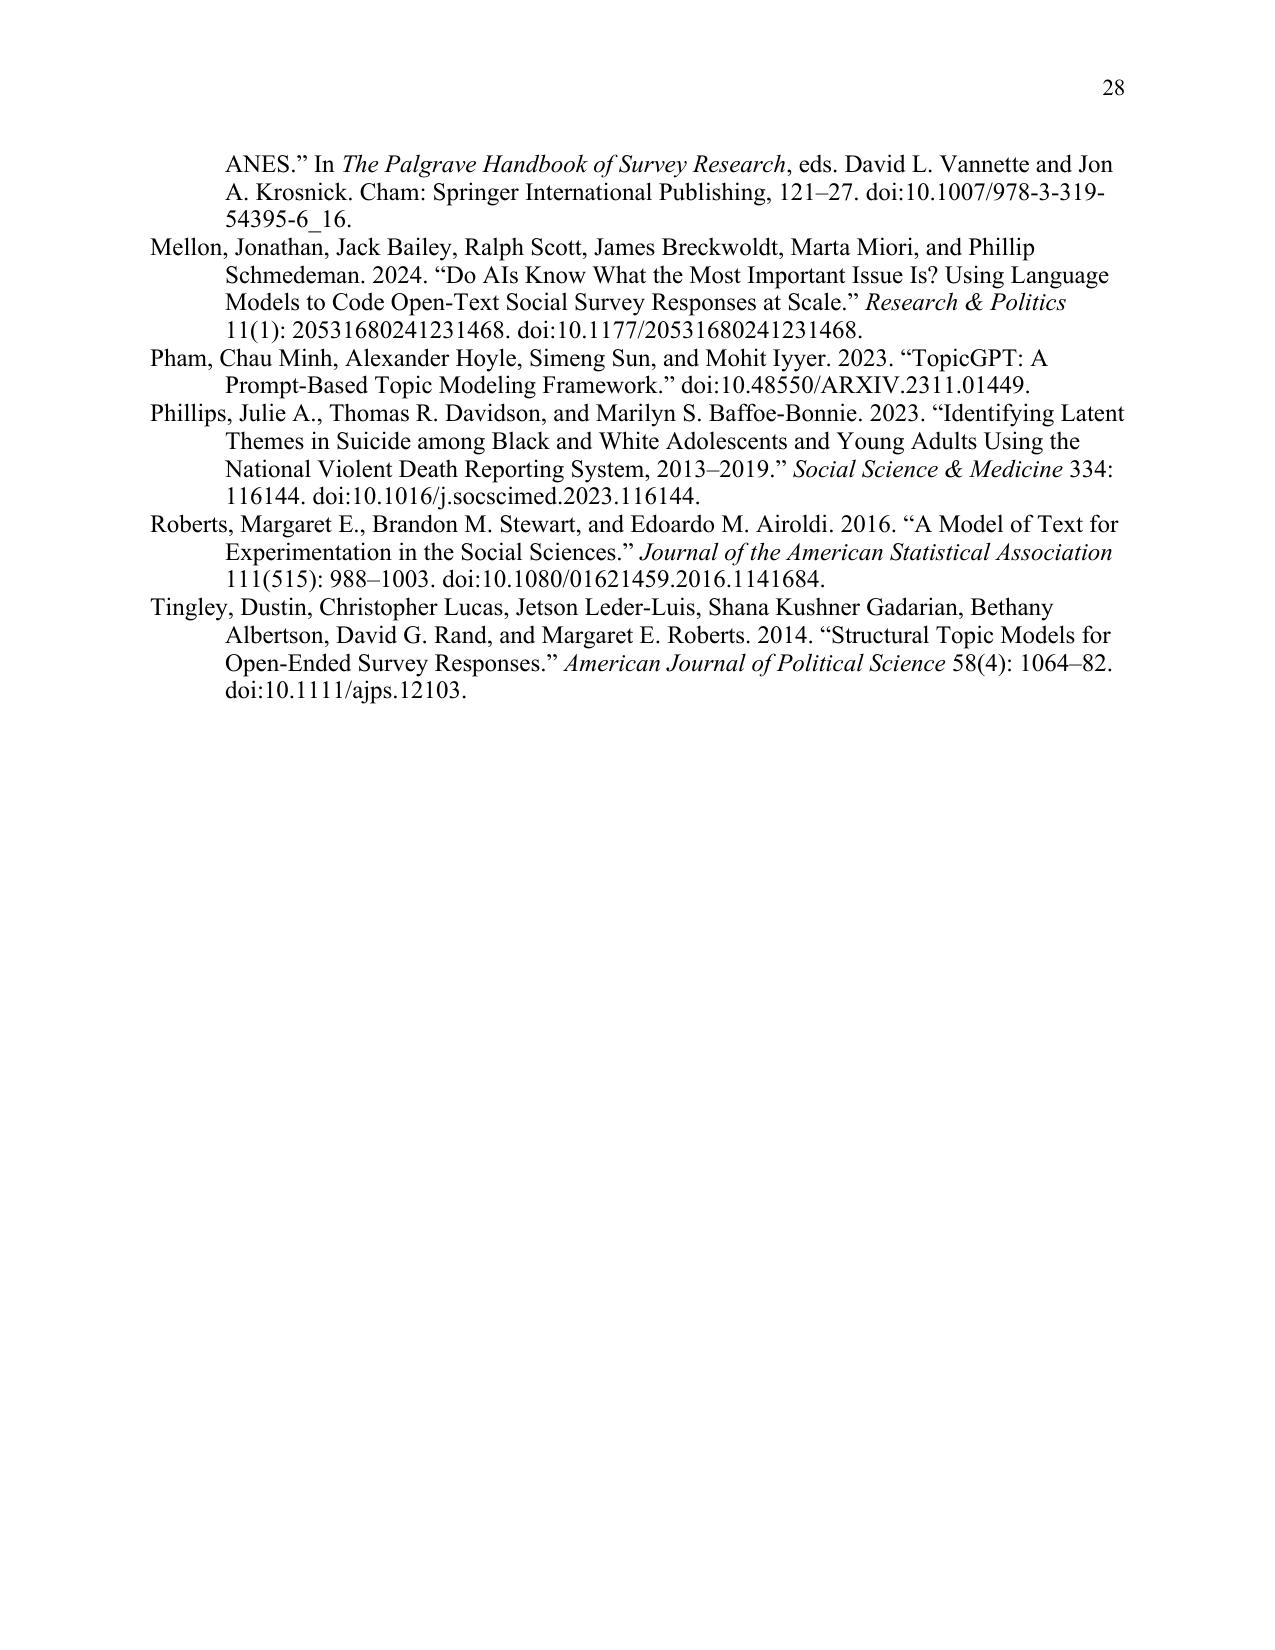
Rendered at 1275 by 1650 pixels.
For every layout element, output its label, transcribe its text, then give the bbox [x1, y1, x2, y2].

text Tingley, Dustin, Christopher Lucas, Jetson Leder‐Luis, Shana Kushner Gadarian, Bethany Albertson, David G. Rand, and Margaret E. Roberts. 2014. “Structural Topic Models for Open‐Ended Survey Responses.” American Journal of Political Science 58(4): 1064–82. doi:10.1111/ajps.12103. [150, 593, 1125, 704]
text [150, 150, 1125, 233]
text Roberts, Margaret E., Brandon M. Stewart, and Edoardo M. Airoldi. 2016. “A Model of Text for Experimentation in the Social Sciences.” Journal of the American Statistical Association 111(515): 988–1003. doi:10.1080/01621459.2016.1141684. [150, 510, 1125, 593]
text Pham, Chau Minh, Alexander Hoyle, Simeng Sun, and Mohit Iyyer. 2023. “TopicGPT: A Prompt-Based Topic Modeling Framework.” doi:10.48550/ARXIV.2311.01449. [150, 344, 1125, 399]
text Mellon, Jonathan, Jack Bailey, Ralph Scott, James Breckwoldt, Marta Miori, and Phillip Schmedeman. 2024. “Do AIs Know What the Most Important Issue Is? Using Language Models to Code Open-Text Social Survey Responses at Scale.” Research & Politics 11(1): 20531680241231468. doi:10.1177/20531680241231468. [150, 233, 1125, 344]
text Phillips, Julie A., Thomas R. Davidson, and Marilyn S. Baffoe-Bonnie. 2023. “Identifying Latent Themes in Suicide among Black and White Adolescents and Young Adults Using the National Violent Death Reporting System, 2013–2019.” Social Science & Medicine 334: 116144. doi:10.1016/j.socscimed.2023.116144. [150, 399, 1125, 510]
